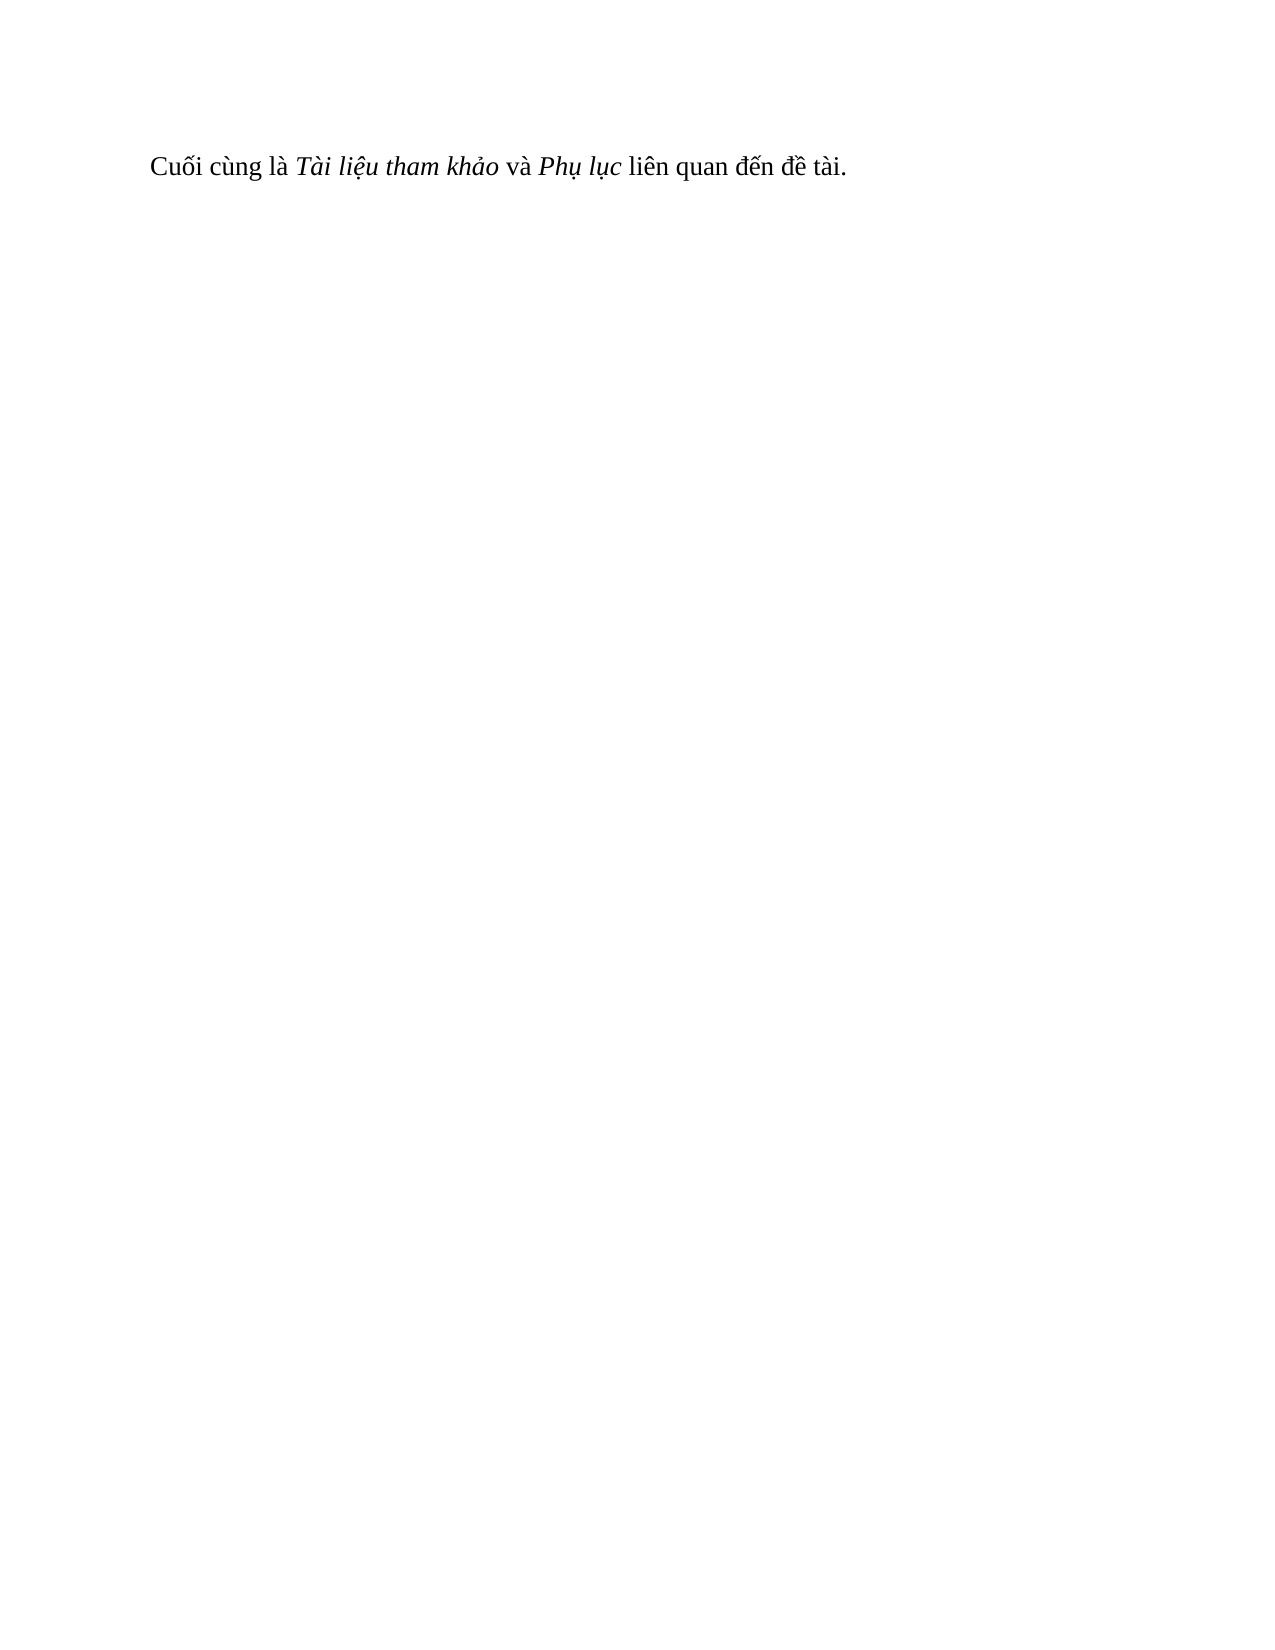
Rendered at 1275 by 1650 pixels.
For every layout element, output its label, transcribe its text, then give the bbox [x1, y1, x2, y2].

text Cuối cùng là Tài liệu tham khảo và Phụ lục liên quan đến đề tài. [150, 150, 1125, 181]
